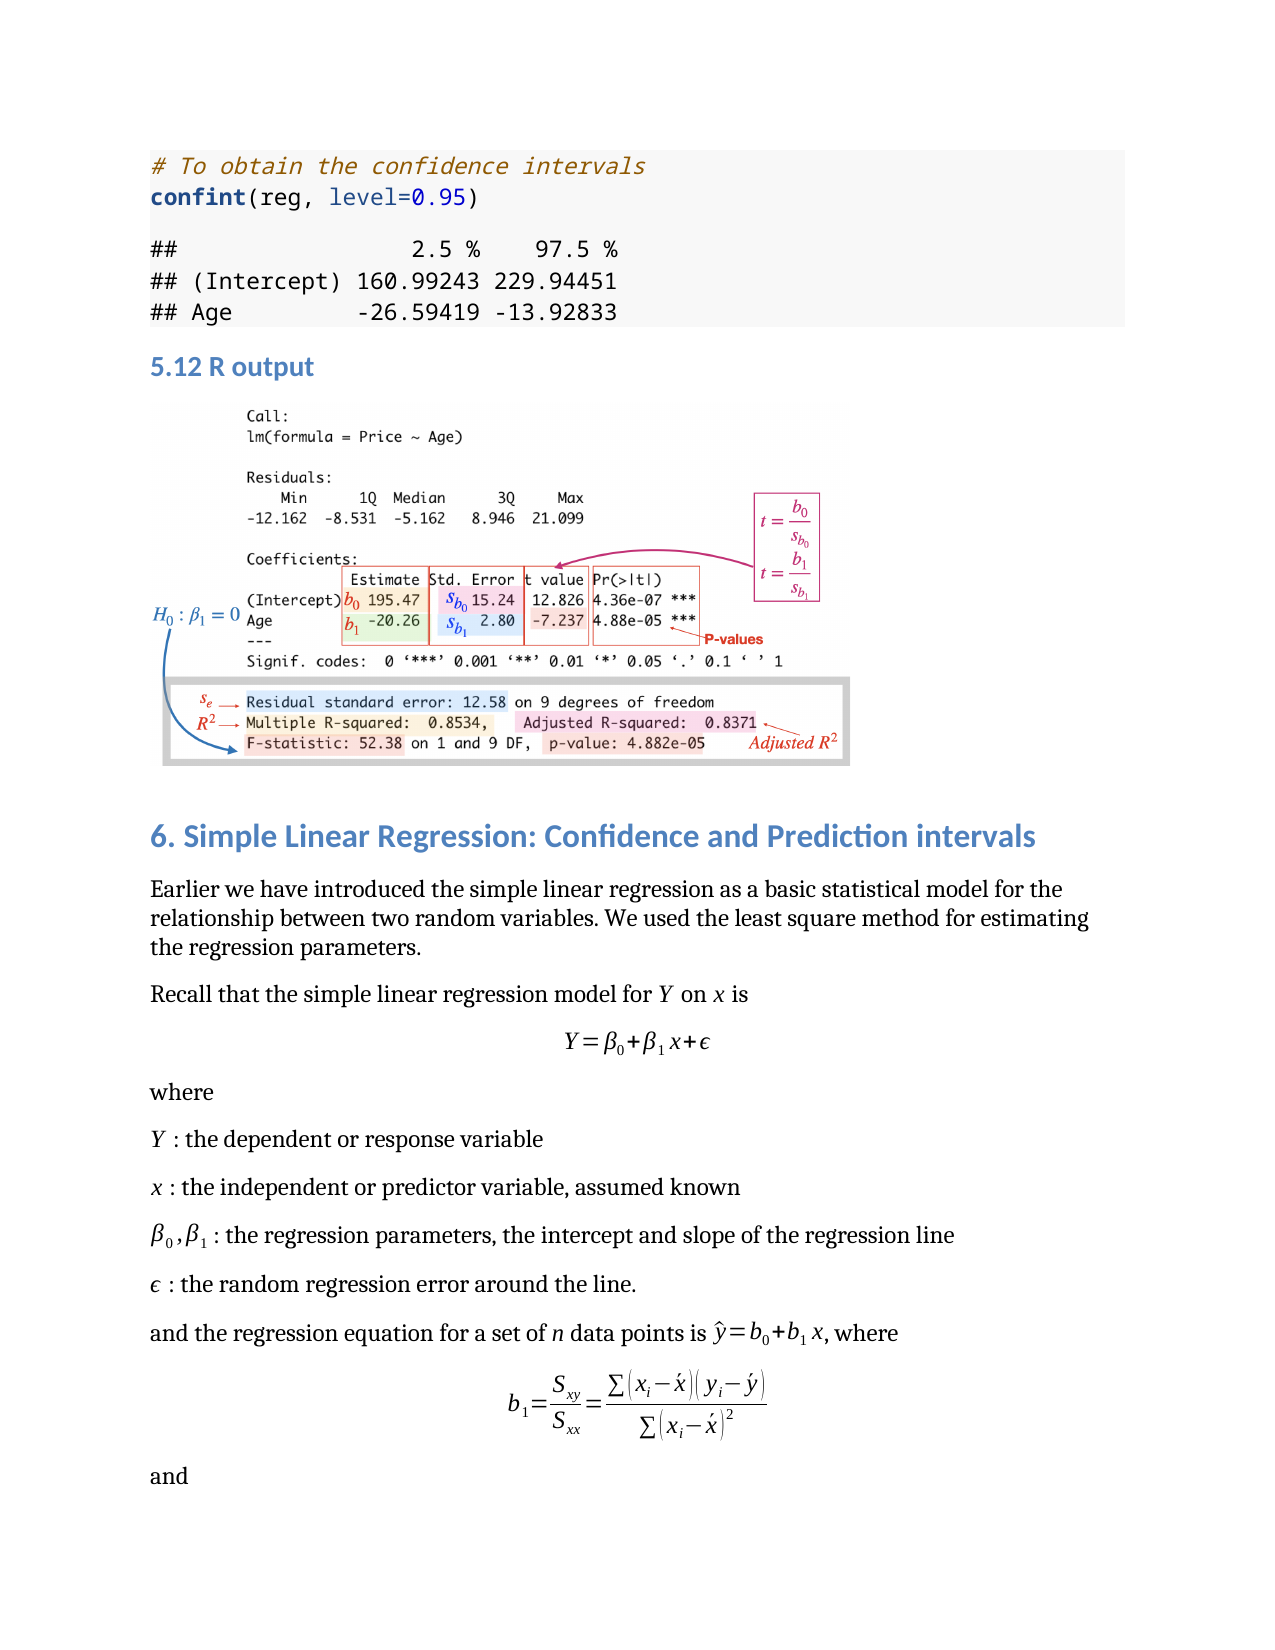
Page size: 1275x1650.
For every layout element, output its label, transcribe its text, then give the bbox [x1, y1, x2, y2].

text where [150, 1078, 1125, 1106]
text : the dependent or response variable [150, 1125, 1125, 1154]
subtitle 5.12 R output [150, 348, 1125, 383]
text ## 2.5 % 97.5 % ## (Intercept) 160.99243 229.94451 ## Age -26.59419 -13.92833 [150, 233, 1125, 327]
text and the regression equation for a set of data points is , where [150, 1318, 1125, 1349]
text Recall that the simple linear regression model for on is [150, 980, 1125, 1009]
text # To obtain the confidence intervals confint(reg, level=0.95) [480, 150, 1125, 212]
text and [150, 1462, 1125, 1491]
picture [150, 402, 851, 766]
subtitle 6. Simple Linear Regression: Confidence and Prediction intervals [150, 816, 1125, 856]
text : the random regression error around the line. [150, 1270, 1125, 1299]
text : the independent or predictor variable, assumed known [150, 1173, 1125, 1201]
text Earlier we have introduced the simple linear regression as a basic statistical model for the relationship between two random variables. We used the least square method for estimating the regression parameters. [150, 875, 1125, 961]
text : the regression parameters, the intercept and slope of the regression line [150, 1220, 1125, 1251]
